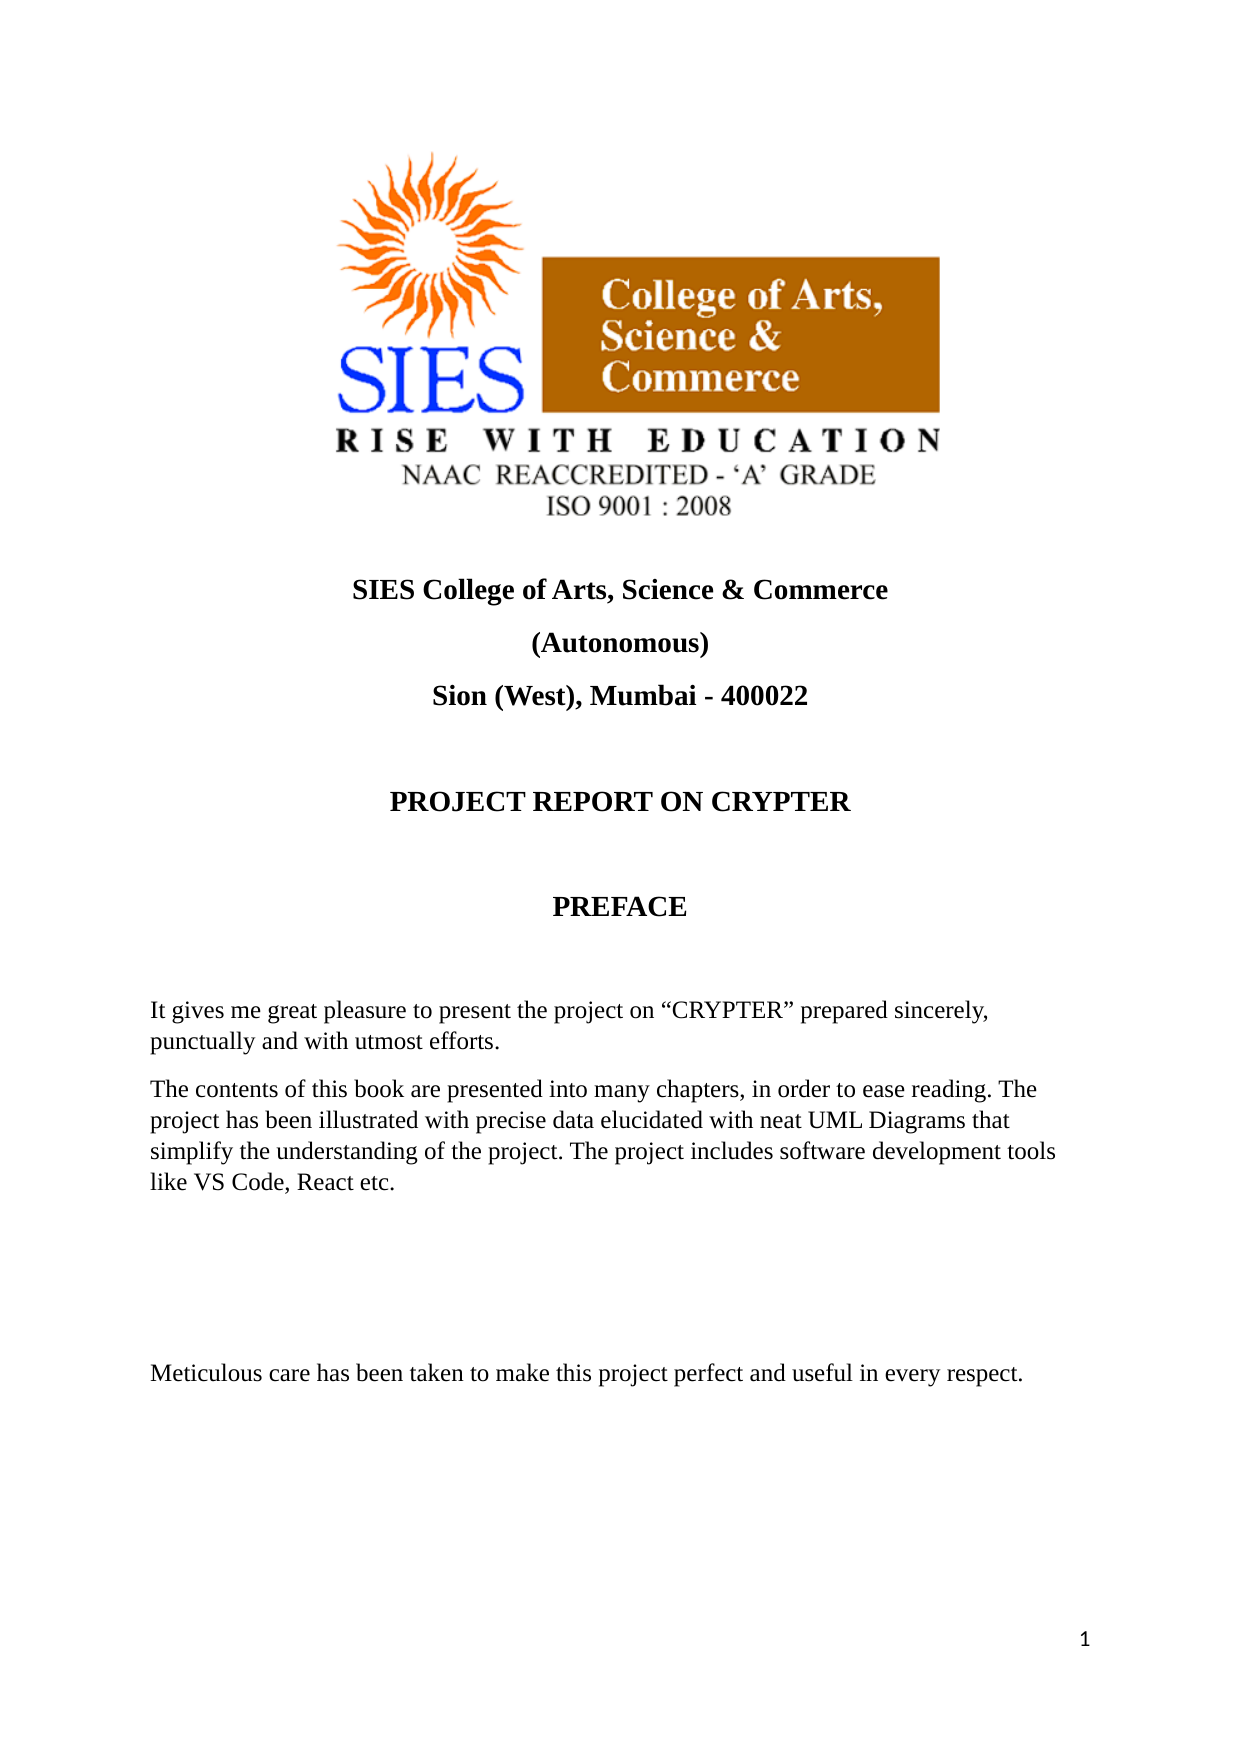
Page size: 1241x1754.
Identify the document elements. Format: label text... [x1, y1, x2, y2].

text PREFACE [150, 889, 1090, 923]
picture [266, 150, 1005, 557]
text PROJECT REPORT ON CRYPTER [150, 784, 1090, 817]
text Meticulous care has been taken to make this project perfect and useful in every respect. [150, 1358, 1090, 1386]
text The contents of this book are presented into many chapters, in order to ease reading. The project has been illustrated with precise data elucidated with neat UML Diagrams that simplify the understanding of the project. The project includes software development tools like VS Code, React etc. [150, 1074, 1090, 1196]
text (Autonomous) [150, 625, 1090, 659]
text SIES College of Arts, Science & Commerce [150, 572, 1090, 606]
text It gives me great pleasure to present the project on “CRYPTER” prepared sincerely, punctually and with utmost efforts. [150, 995, 1090, 1055]
text Sion (West), Mumbai - 400022 [150, 678, 1090, 712]
